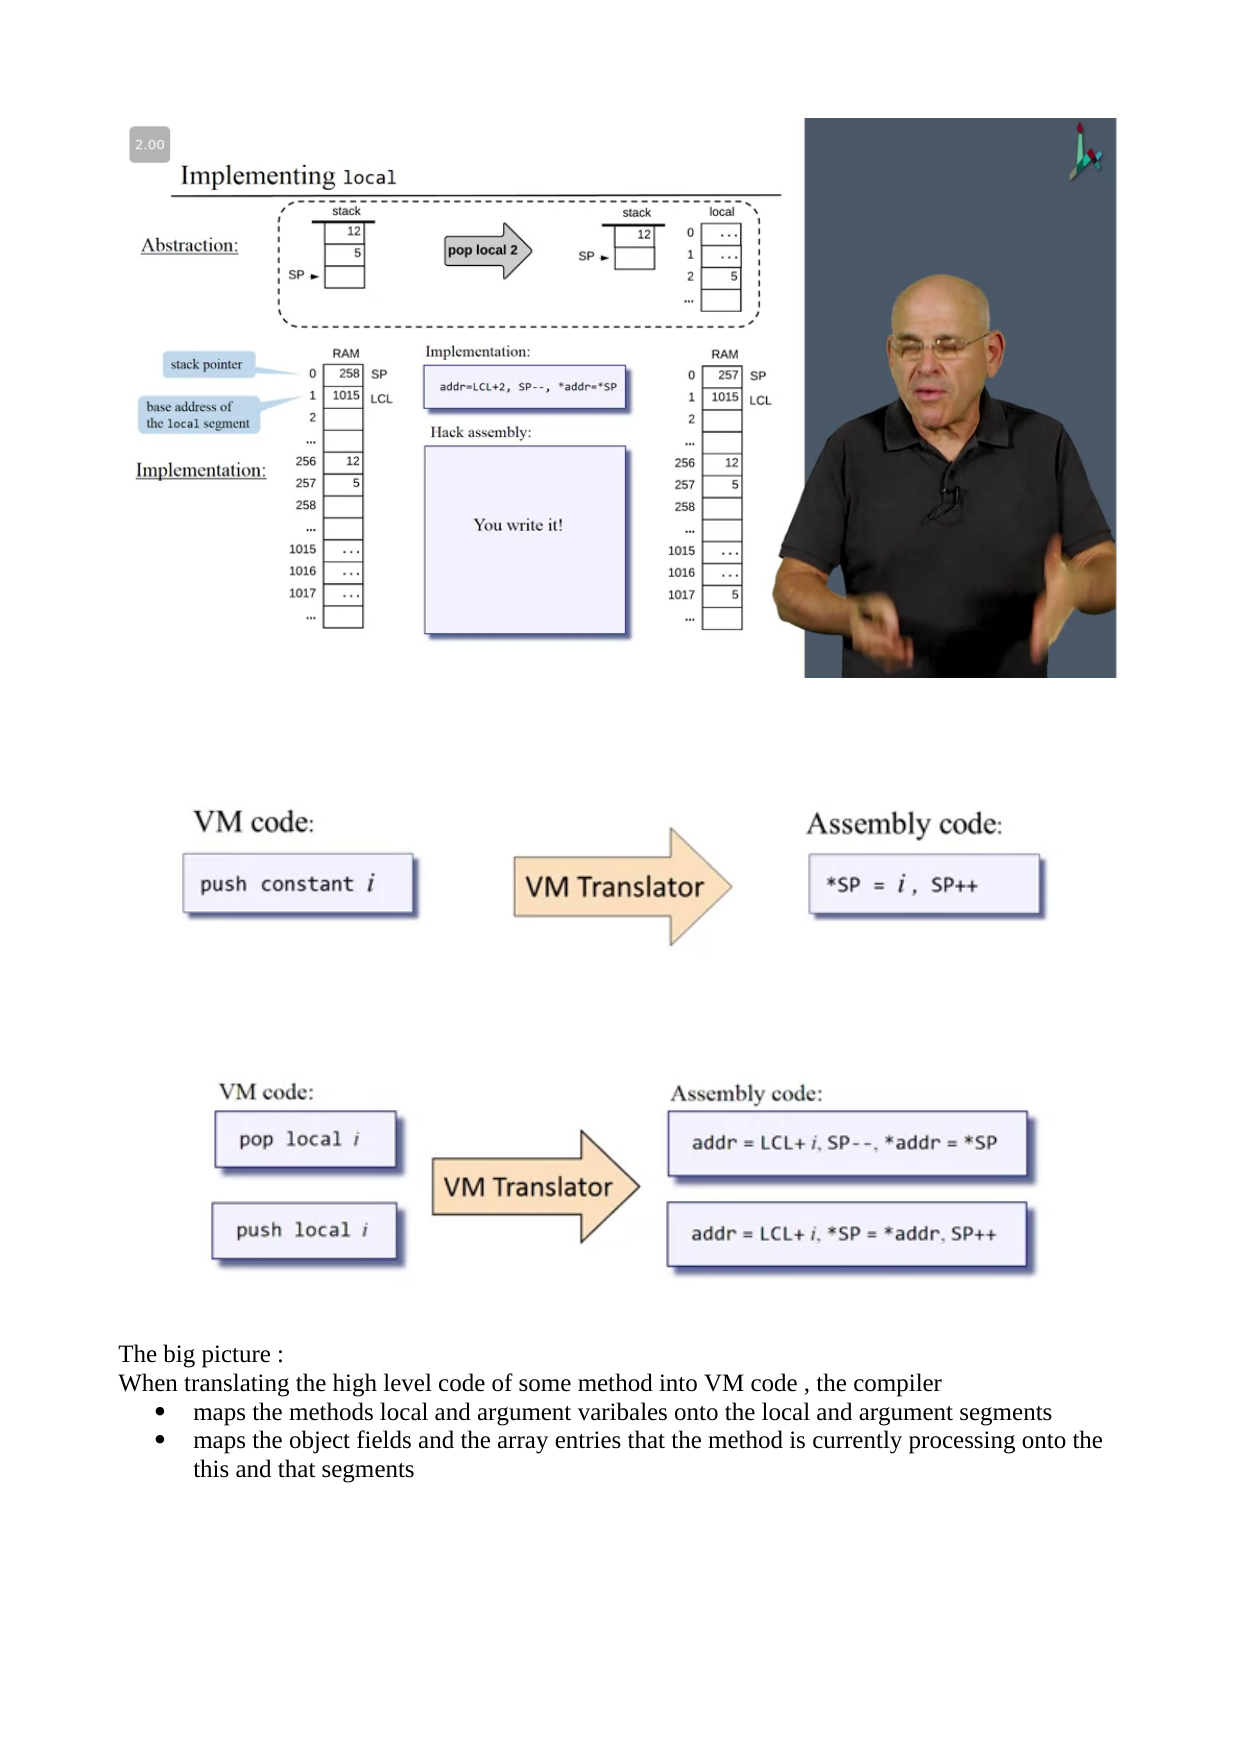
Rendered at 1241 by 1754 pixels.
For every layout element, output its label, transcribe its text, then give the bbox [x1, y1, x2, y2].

list maps the methods local and argument varibales onto the local and argument segments [156, 1397, 1122, 1426]
text The big picture : [118, 1339, 1122, 1368]
list maps the object fields and the array entries that the method is currently processing onto the this and that segments [156, 1426, 1122, 1483]
text When translating the high level code of some method into VM code , the compiler [118, 1368, 1122, 1397]
picture [171, 764, 1070, 976]
picture [185, 1051, 1056, 1302]
picture [118, 118, 1123, 678]
